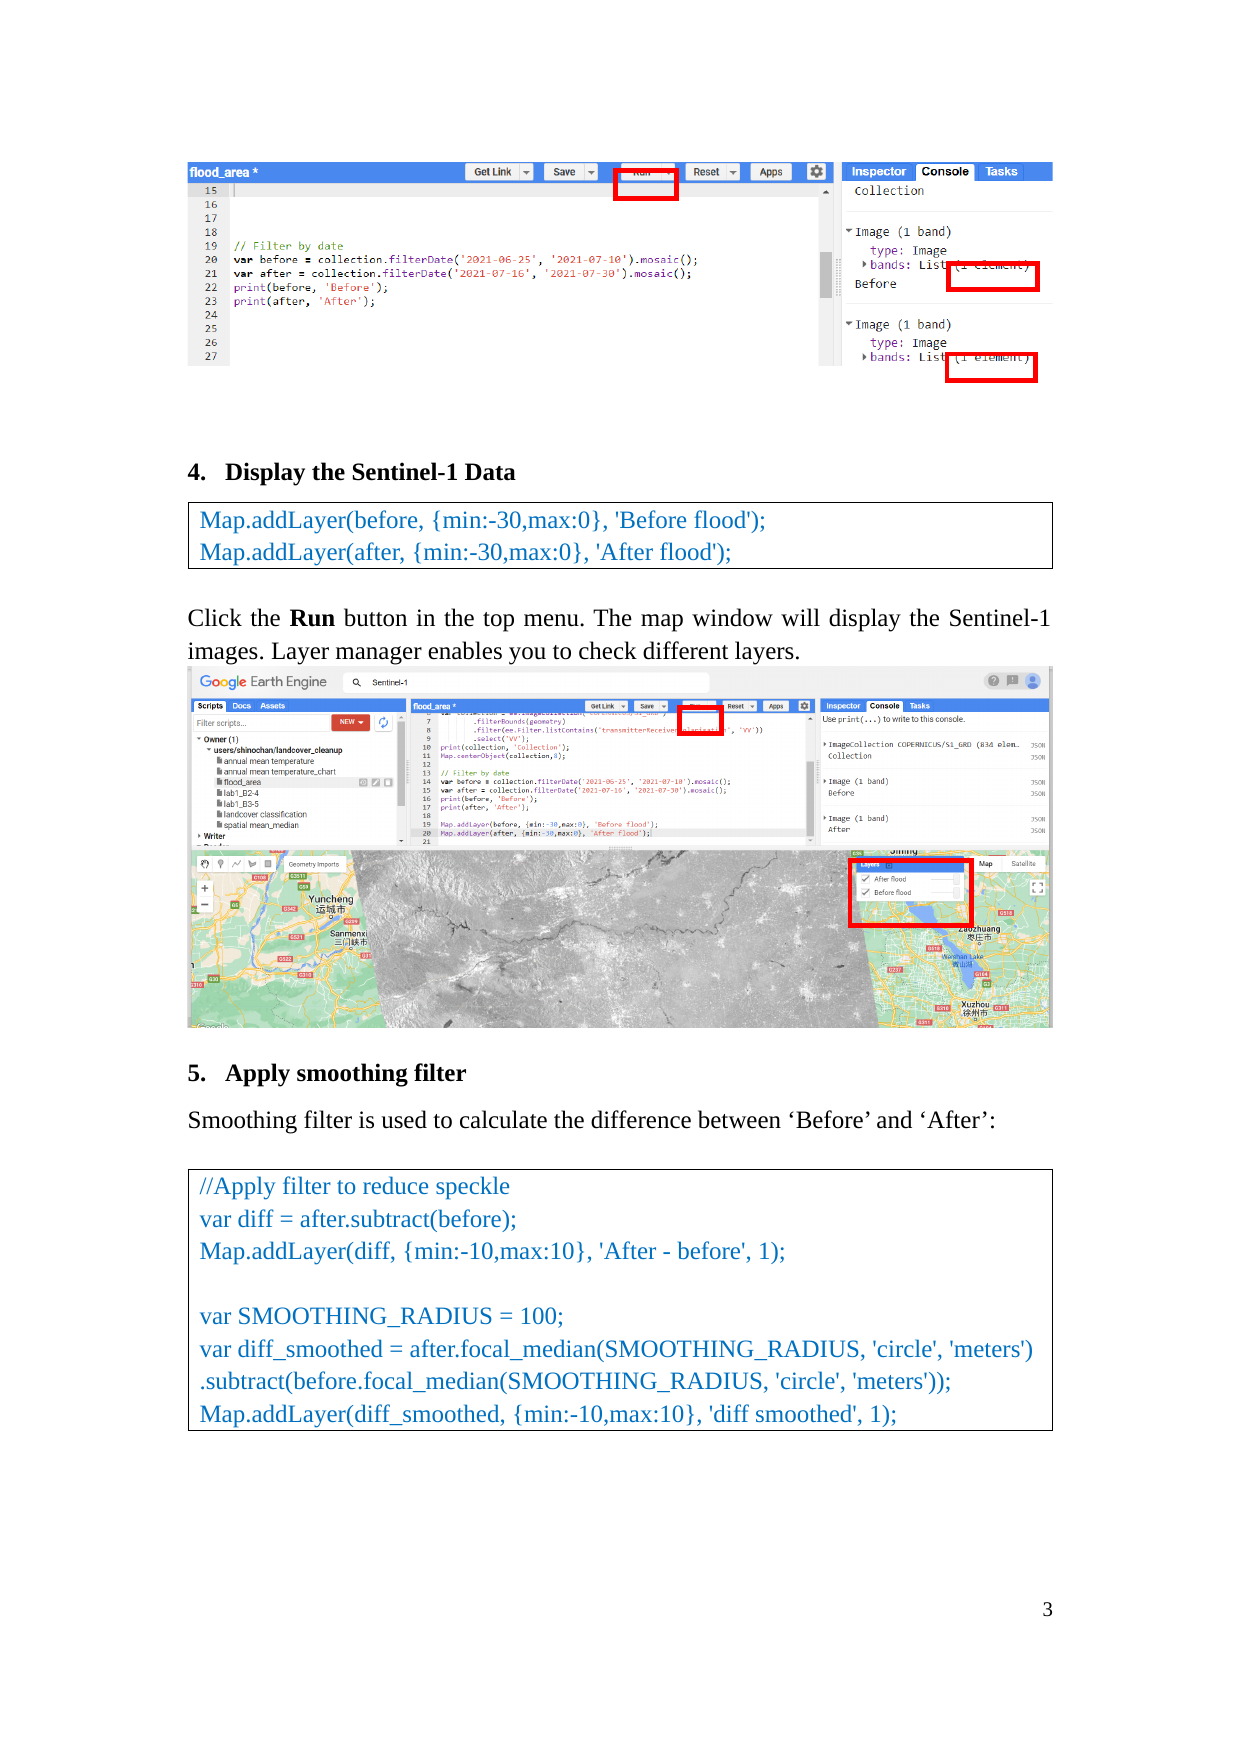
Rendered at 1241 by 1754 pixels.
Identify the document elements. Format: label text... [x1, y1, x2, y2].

text Click the Run button in the top menu. The map window will display the Sentinel-1 images. Layer manager enables you to check different layers. [187, 602, 1053, 666]
picture [949, 356, 1033, 366]
text Smoothing filter is used to calculate the difference between ‘Before’ and ‘After’: [187, 1103, 1053, 1136]
picture [187, 666, 1053, 1028]
table_header Map.addLayer(before, {min:-30,max:0}, 'Before flood'); Map.addLayer(after, {min:-30,max:0}, 'After flood'); [189, 503, 1052, 568]
list Display the Sentinel-1 Data [187, 455, 1053, 488]
list Apply smoothing filter [187, 1057, 1053, 1089]
picture [187, 162, 1053, 366]
table_header //Apply filter to reduce speckle var diff = after.subtract(before); Map.addLayer(diff, {min:-10,max:10}, 'After - before', 1); var SMOOTHING_RADIUS = 100; var diff_smoothed = after.focal_median(SMOOTHING_RADIUS, 'circle', 'meters') .subtract(before.focal_median(SMOOTHING_RADIUS, 'circle', 'meters')); Map.addLayer(diff_smoothed, {min:-10,max:10}, 'diff smoothed', 1); [189, 1170, 1052, 1429]
